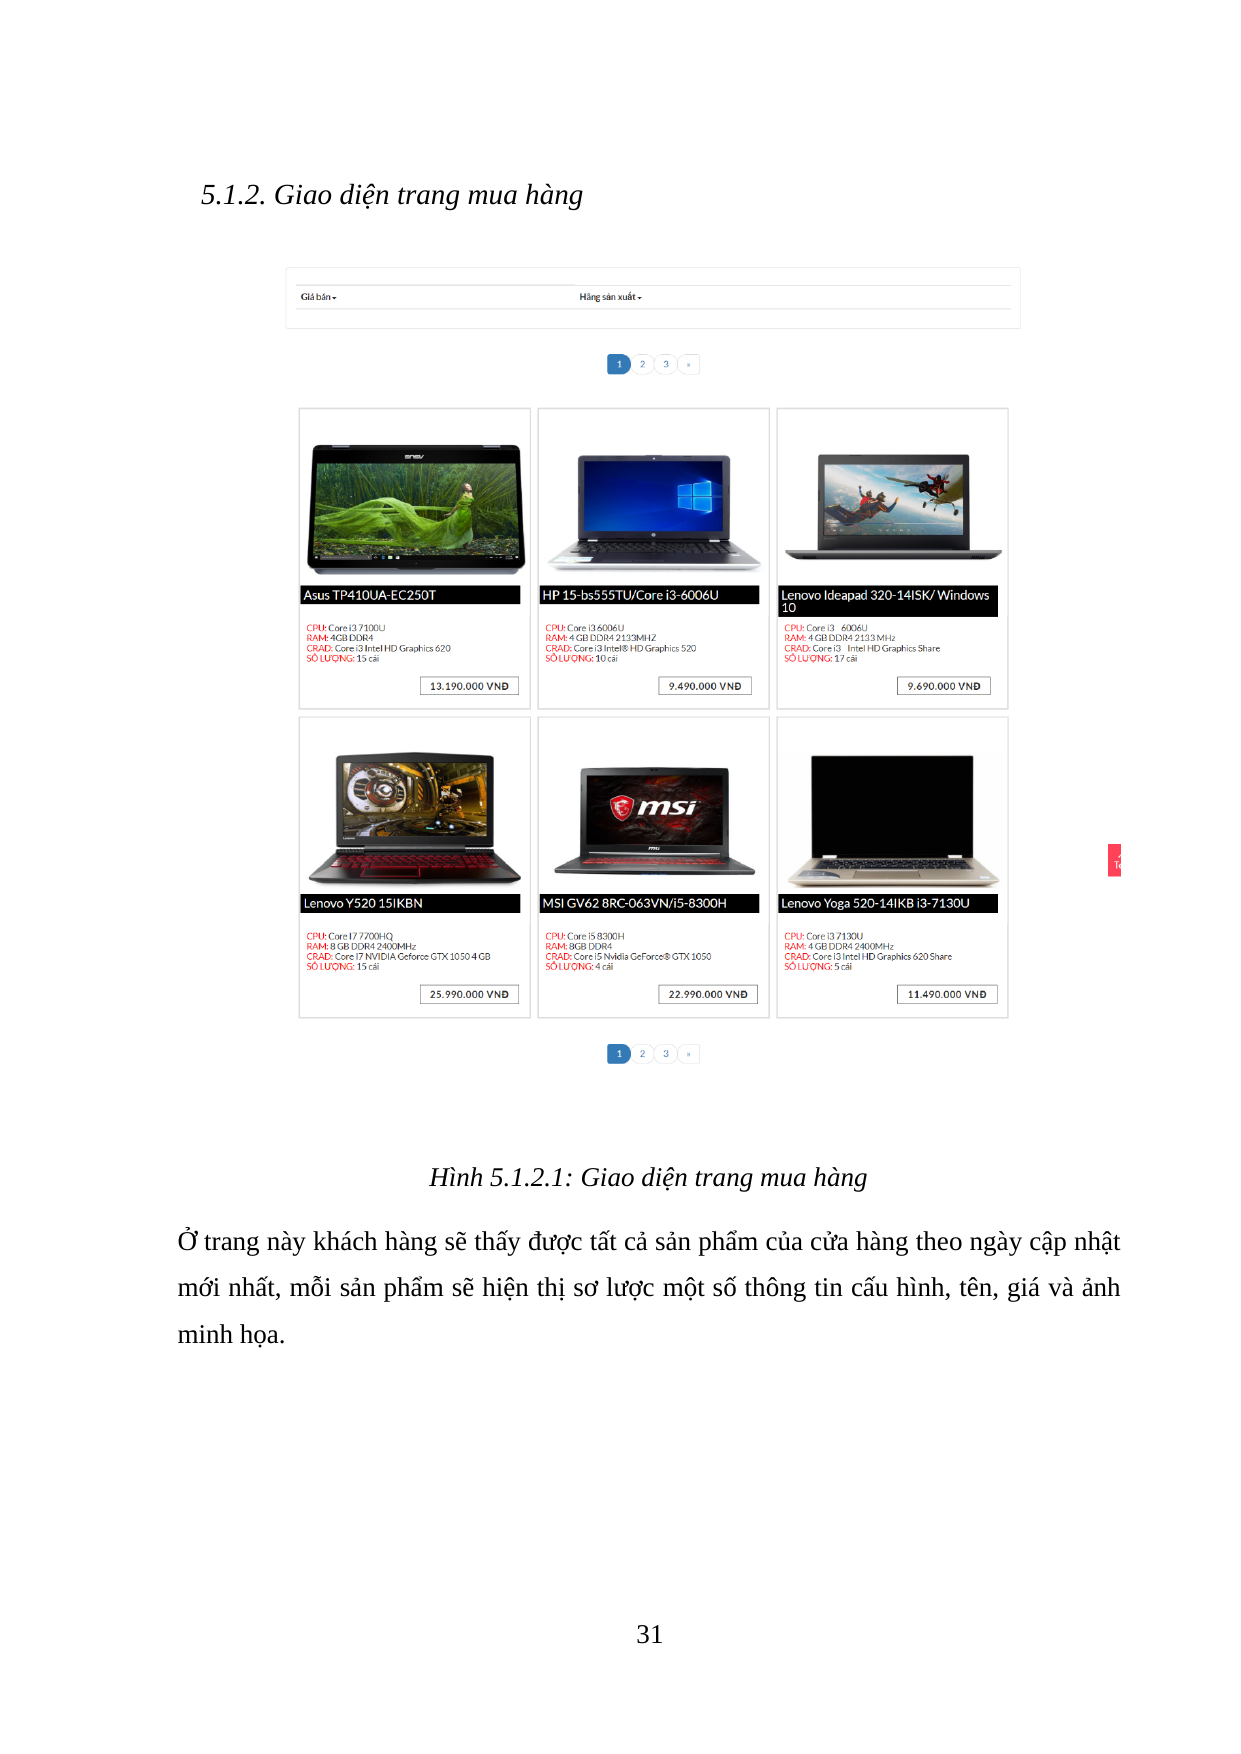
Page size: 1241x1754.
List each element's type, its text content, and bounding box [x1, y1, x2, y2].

subtitle Giao diện trang mua hàng [201, 177, 1122, 211]
text Ở trang này khách hàng sẽ thấy được tất cả sản phẩm của cửa hàng theo ngày cập nhật mới nhất, mỗi sản phẩm sẽ hiện thị sơ lược một số thông tin cấu hình, tên, giá và ảnh minh họa. [177, 1225, 1122, 1349]
picture [177, 227, 1121, 1130]
text Hình 5.1.2.1: Giao diện trang mua hàng [177, 1161, 1122, 1193]
